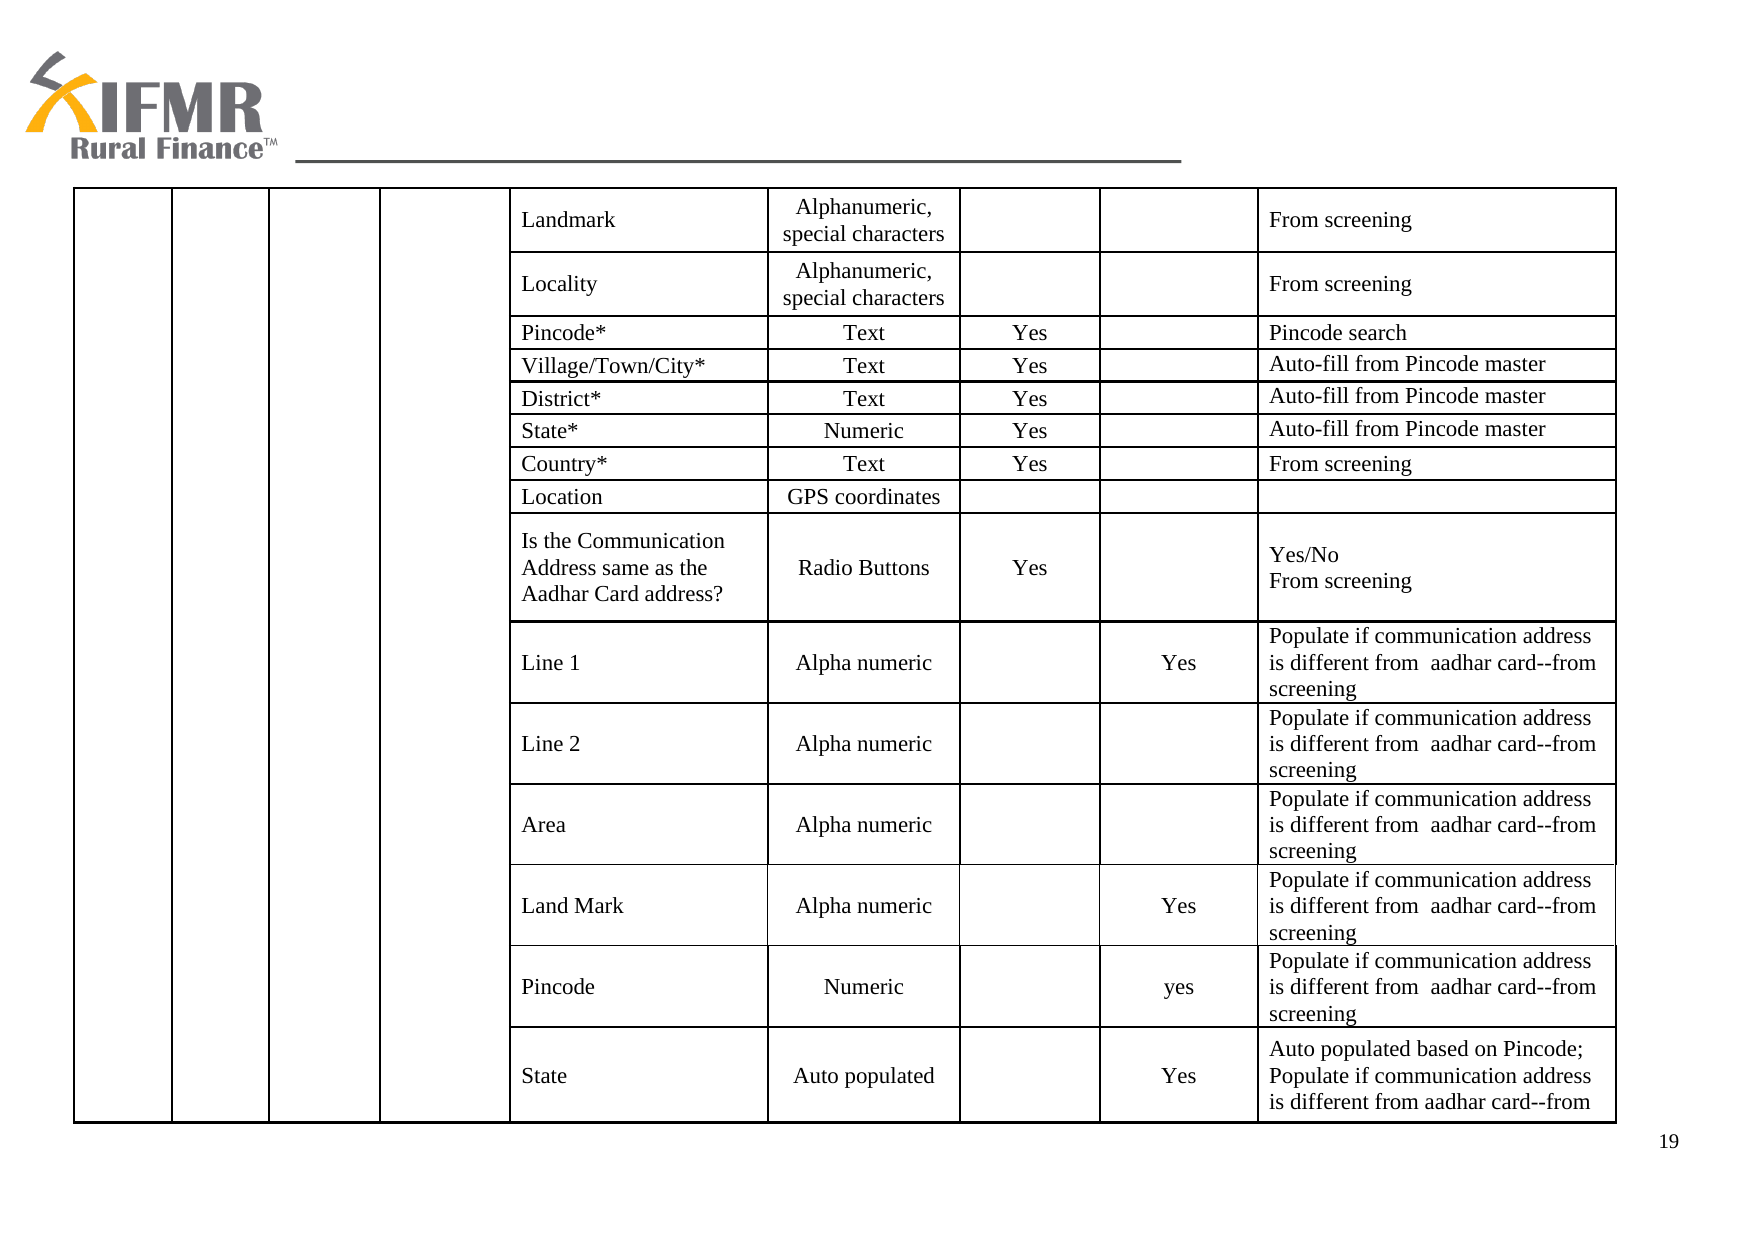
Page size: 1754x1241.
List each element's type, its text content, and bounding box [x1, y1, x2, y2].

table_cell [1101, 785, 1257, 864]
table_cell Yes [961, 383, 1099, 413]
table_cell Line 1 [511, 623, 767, 702]
table_cell Alpha numeric [769, 623, 959, 702]
table_cell [961, 946, 1099, 1026]
table_cell Text [769, 317, 959, 347]
table_cell From screening [1259, 253, 1615, 315]
table_cell Alphanumeric, special characters [769, 253, 959, 315]
table_cell From screening [1259, 189, 1615, 251]
table_cell Text [769, 350, 959, 380]
table_cell Locality [511, 253, 767, 315]
table_cell Yes [1100, 865, 1257, 945]
table_cell Numeric [769, 415, 959, 446]
table_cell Yes [1101, 1028, 1257, 1121]
table_cell Populate if communication address is different from aadhar card--from screening [1259, 623, 1615, 702]
table_cell [1101, 481, 1257, 512]
table_cell Alpha numeric [768, 865, 959, 945]
table_cell GPS coordinates [769, 481, 959, 512]
table_cell State* [511, 415, 767, 446]
picture [18, 45, 284, 166]
table_cell yes [1101, 946, 1257, 1026]
table_cell [1101, 448, 1257, 479]
table_cell Country* [511, 448, 767, 479]
table_cell Auto populated based on Pincode; Populate if communication address is different from aadhar card--from screening [1259, 1028, 1615, 1121]
table_cell [1101, 415, 1257, 446]
table_cell Yes [961, 448, 1099, 479]
table_cell Pincode [511, 946, 767, 1026]
table_cell Line 2 [511, 704, 767, 783]
table_cell Yes [961, 514, 1099, 620]
table_cell Alpha numeric [769, 704, 959, 783]
table_cell Numeric [769, 946, 959, 1026]
table_cell Pincode* [511, 317, 767, 347]
table_cell [1101, 704, 1257, 783]
table_cell [1101, 383, 1257, 413]
table_cell [1259, 481, 1615, 512]
table_cell Populate if communication address is different from aadhar card--from screening [1259, 945, 1615, 1026]
table_cell Auto populated [769, 1028, 959, 1121]
table_cell [1101, 189, 1257, 251]
table_cell [1101, 350, 1257, 380]
table_cell Alpha numeric [769, 785, 959, 864]
table_cell [961, 189, 1099, 251]
table_cell Populate if communication address is different from aadhar card--from screening [1259, 704, 1615, 783]
table_cell Populate if communication address is different from aadhar card--from screening [1258, 864, 1615, 945]
table_cell From screening [1259, 448, 1615, 479]
table_cell Text [769, 383, 959, 413]
table_cell [1101, 514, 1257, 620]
table_cell Yes [1101, 623, 1257, 702]
table_cell Yes [961, 350, 1099, 380]
table_cell [1101, 253, 1257, 315]
table_cell Is the Communication Address same as the Aadhar Card address? [511, 514, 767, 620]
table_cell [961, 623, 1099, 702]
table_cell District* [511, 383, 767, 413]
table_cell [961, 704, 1099, 783]
table_cell Auto-fill from Pincode master [1259, 383, 1615, 413]
table_cell [961, 1028, 1099, 1121]
table_cell Location [511, 481, 767, 512]
table_cell [961, 253, 1099, 315]
table_cell [961, 481, 1099, 512]
table_cell Text [769, 448, 959, 479]
table_cell Auto-fill from Pincode master [1259, 350, 1615, 380]
table_cell Area [511, 785, 767, 864]
table_cell Land Mark [511, 865, 767, 945]
table_cell State [511, 1028, 767, 1121]
table_cell Yes [961, 415, 1099, 446]
table_cell Village/Town/City* [511, 350, 767, 380]
table_cell [1101, 317, 1257, 347]
table_cell Auto-fill from Pincode master [1259, 415, 1615, 446]
table_cell [961, 785, 1099, 864]
table_cell Landmark [511, 189, 767, 251]
table_cell Yes/No From screening [1259, 514, 1615, 620]
table_cell Yes [961, 317, 1099, 347]
table_cell Populate if communication address is different from aadhar card--from screening [1259, 785, 1615, 864]
table_cell Pincode search [1259, 317, 1615, 347]
table_cell Radio Buttons [769, 514, 959, 620]
table_cell Alphanumeric, special characters [769, 189, 959, 251]
table_cell [960, 865, 1099, 945]
